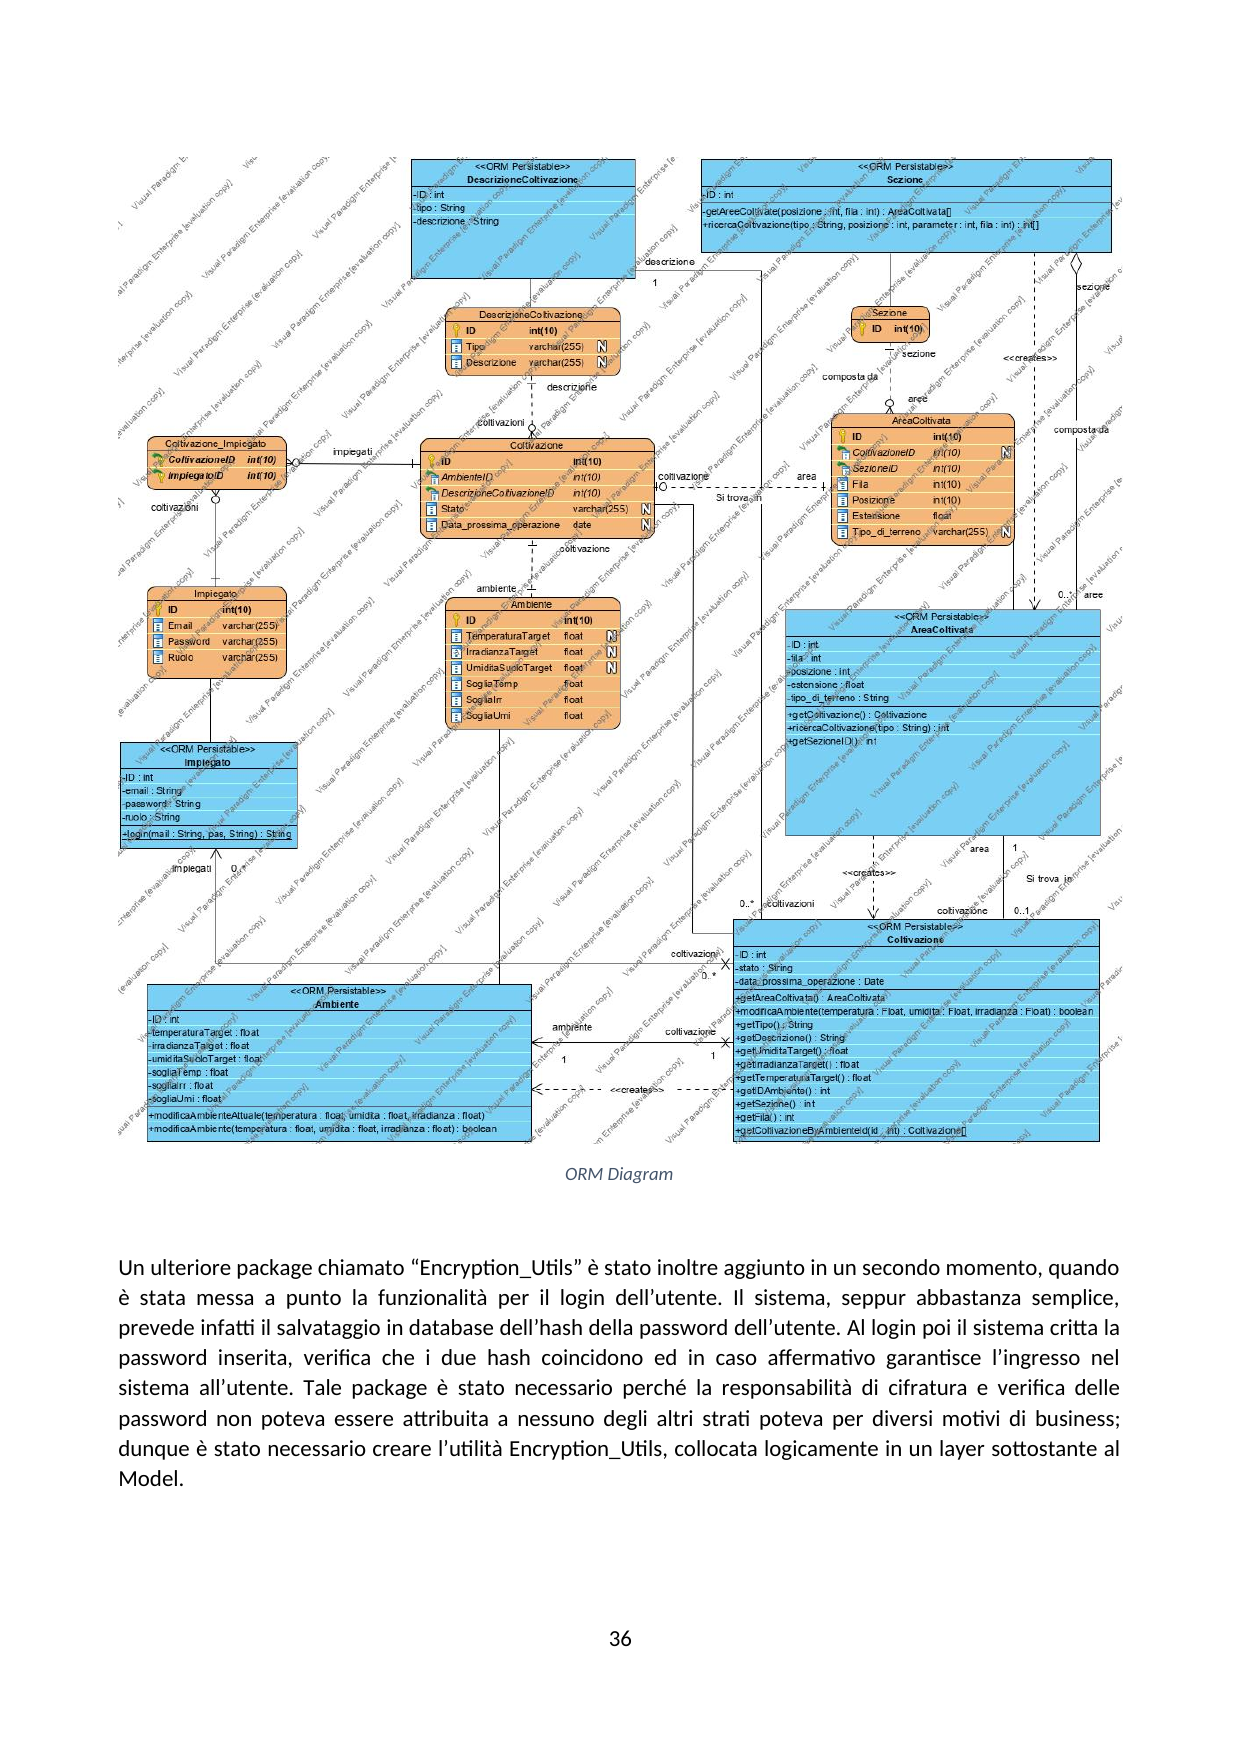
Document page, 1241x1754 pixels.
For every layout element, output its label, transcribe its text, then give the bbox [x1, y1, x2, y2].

text ORM Diagram [118, 1162, 1122, 1185]
picture [118, 157, 1123, 1144]
text Un ulteriore package chiamato “Encryption_Utils” è stato inoltre aggiunto in un secondo momento, quando è stata messa a punto la funzionalità per il login dell’utente. Il sistema, seppur abbastanza semplice, prevede infatti il salvataggio in database dell’hash della password dell’utente. Al login poi il sistema critta la password inserita, verifica che i due hash coincidono ed in caso affermativo garantisce l’ingresso nel sistema all’utente. Tale package è stato necessario perché la responsabilità di cifratura e verifica delle password non poteva essere attribuita a nessuno degli altri strati poteva per diversi motivi di business; dunque è stato necessario creare l’utilità Encryption_Utils, collocata logicamente in un layer sottostante al Model. [118, 1253, 1122, 1492]
